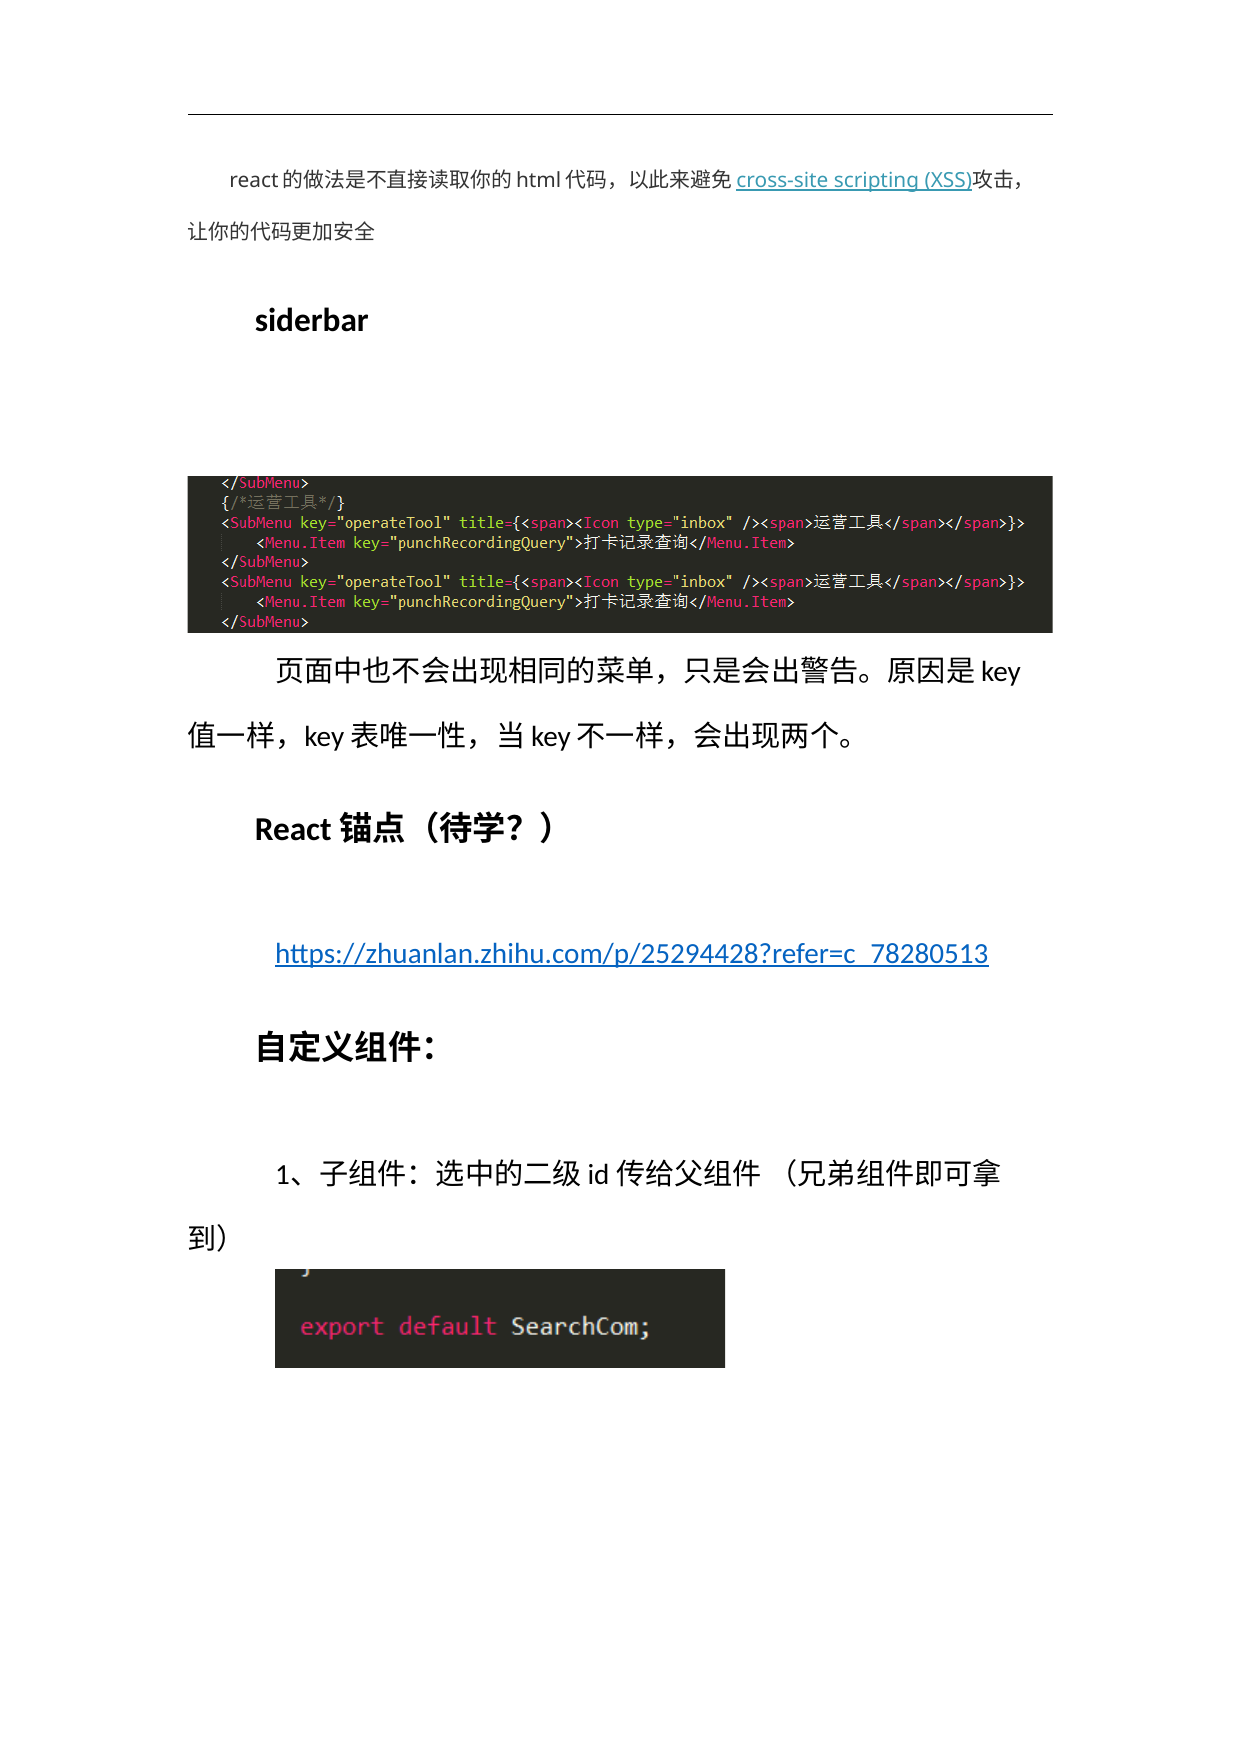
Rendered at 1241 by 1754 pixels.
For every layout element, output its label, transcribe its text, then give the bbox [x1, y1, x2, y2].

picture [275, 1269, 725, 1368]
subtitle siderbar [187, 287, 1053, 352]
text react的做法是不直接读取你的html代码，以此来避免cross-site scripting (XSS)攻击，让你的代码更加安全 [187, 162, 1053, 259]
subtitle React 锚点（待学？） [187, 793, 1053, 858]
text https://zhuanlan.zhihu.com/p/25294428?refer=c_78280513 [187, 920, 1053, 985]
subtitle 自定义组件： [187, 1012, 1053, 1077]
text 1、子组件：选中的二级id 传给父组件 （兄弟组件即可拿到） [187, 1139, 1053, 1269]
text 页面中也不会出现相同的菜单，只是会出警告。原因是key值一样，key表唯一性，当key不一样，会出现两个。 [187, 636, 1053, 766]
picture [187, 476, 1053, 633]
